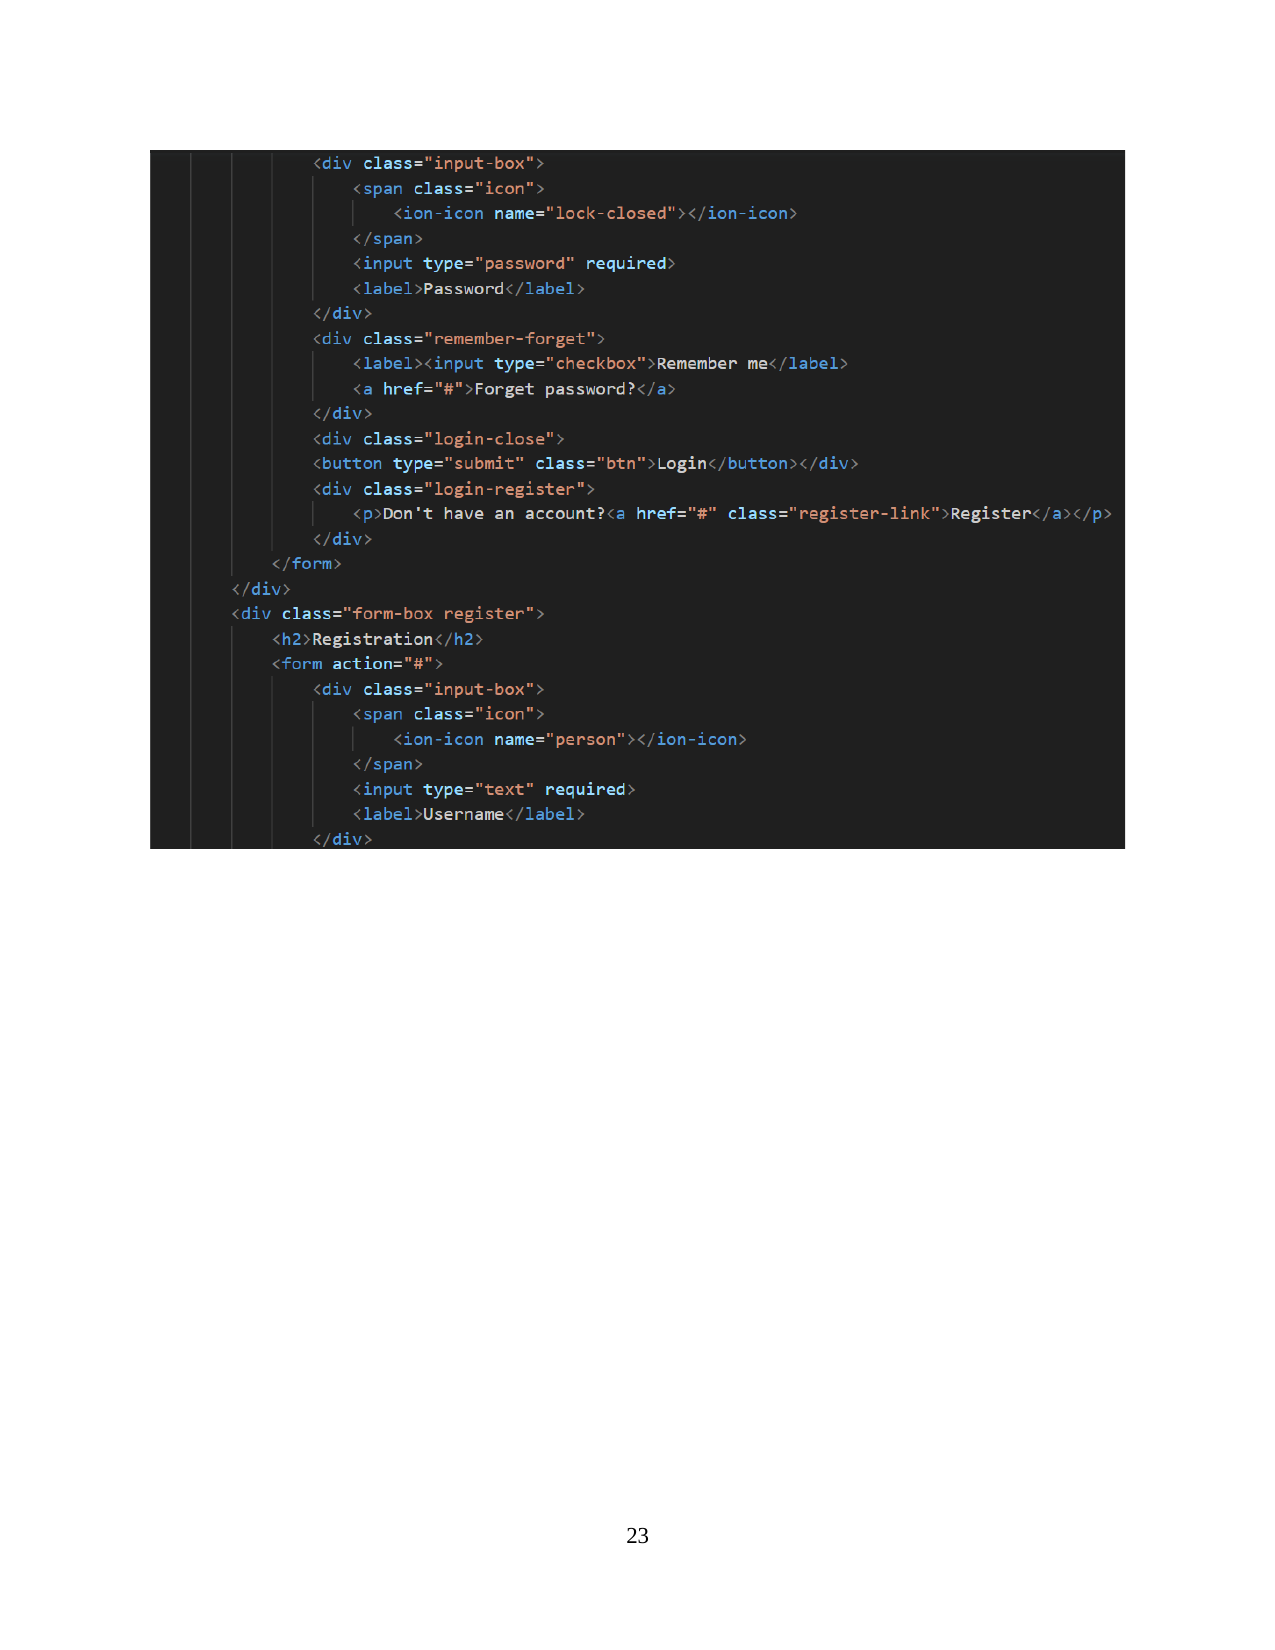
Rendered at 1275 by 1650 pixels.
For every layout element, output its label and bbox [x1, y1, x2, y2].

picture [150, 150, 1125, 849]
